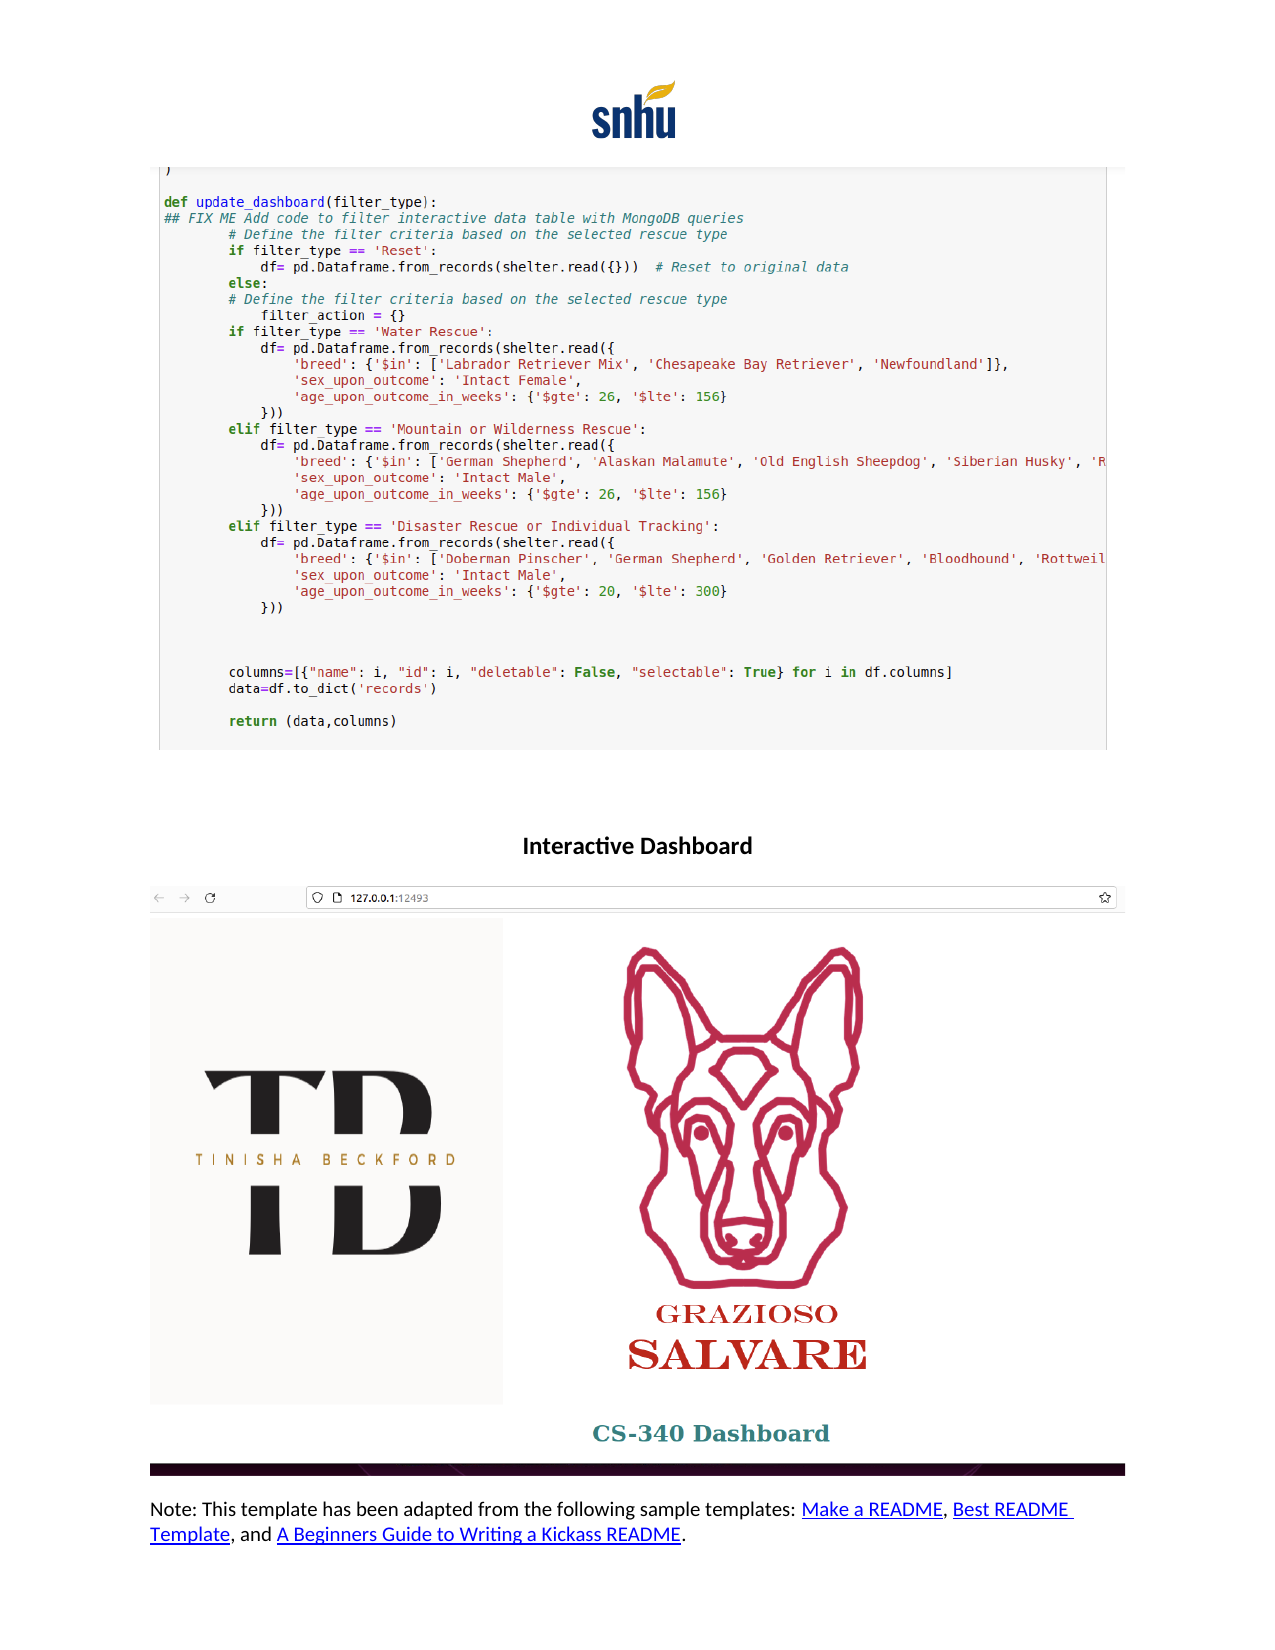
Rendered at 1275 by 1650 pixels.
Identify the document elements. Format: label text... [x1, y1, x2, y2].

picture [150, 167, 1125, 750]
text Interactive Dashboard [150, 830, 1125, 861]
picture [150, 886, 1125, 1476]
picture [573, 75, 702, 147]
